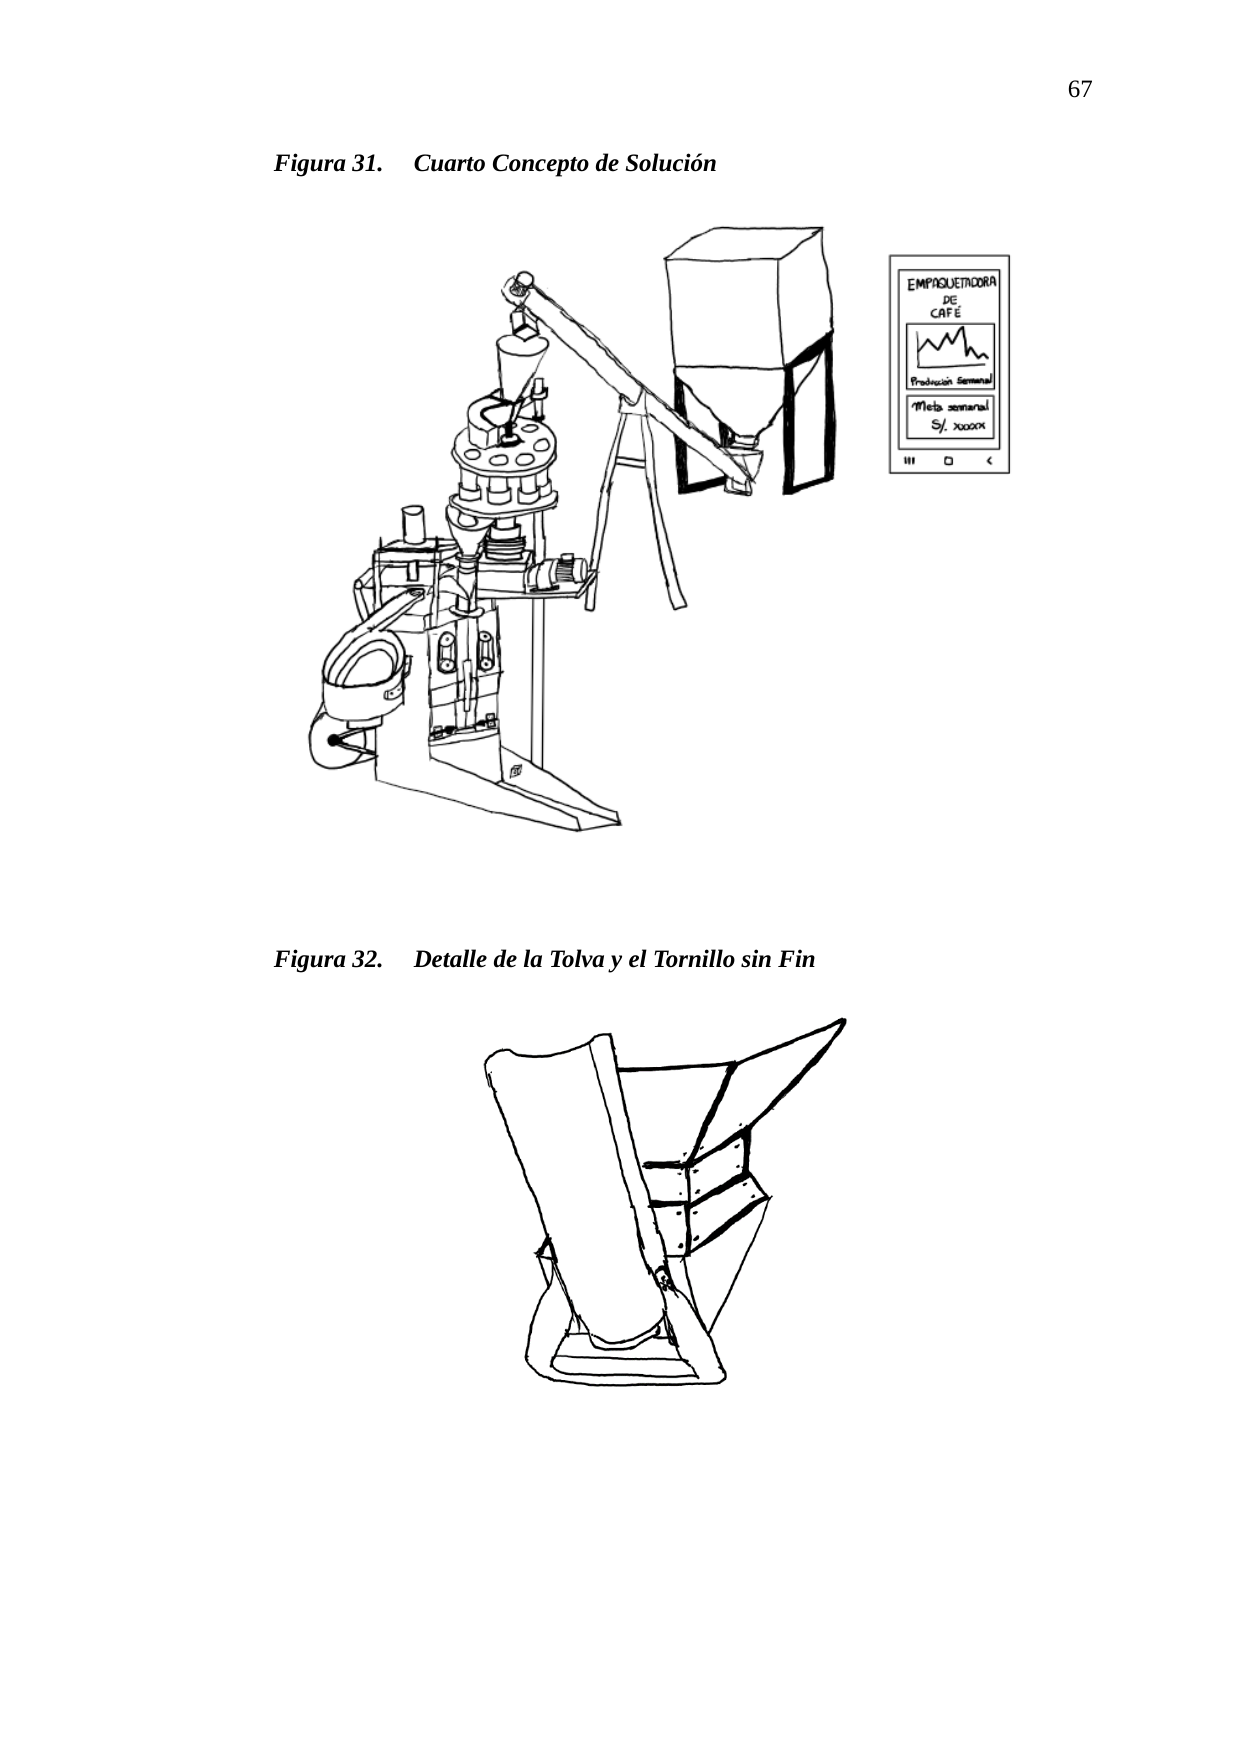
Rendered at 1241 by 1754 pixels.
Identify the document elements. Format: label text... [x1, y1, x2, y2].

text Detalle de la Tolva y el Tornillo sin Fin [274, 944, 1092, 972]
text Cuarto Concepto de Solución [274, 148, 1092, 176]
picture [453, 993, 876, 1417]
picture [287, 197, 1041, 862]
